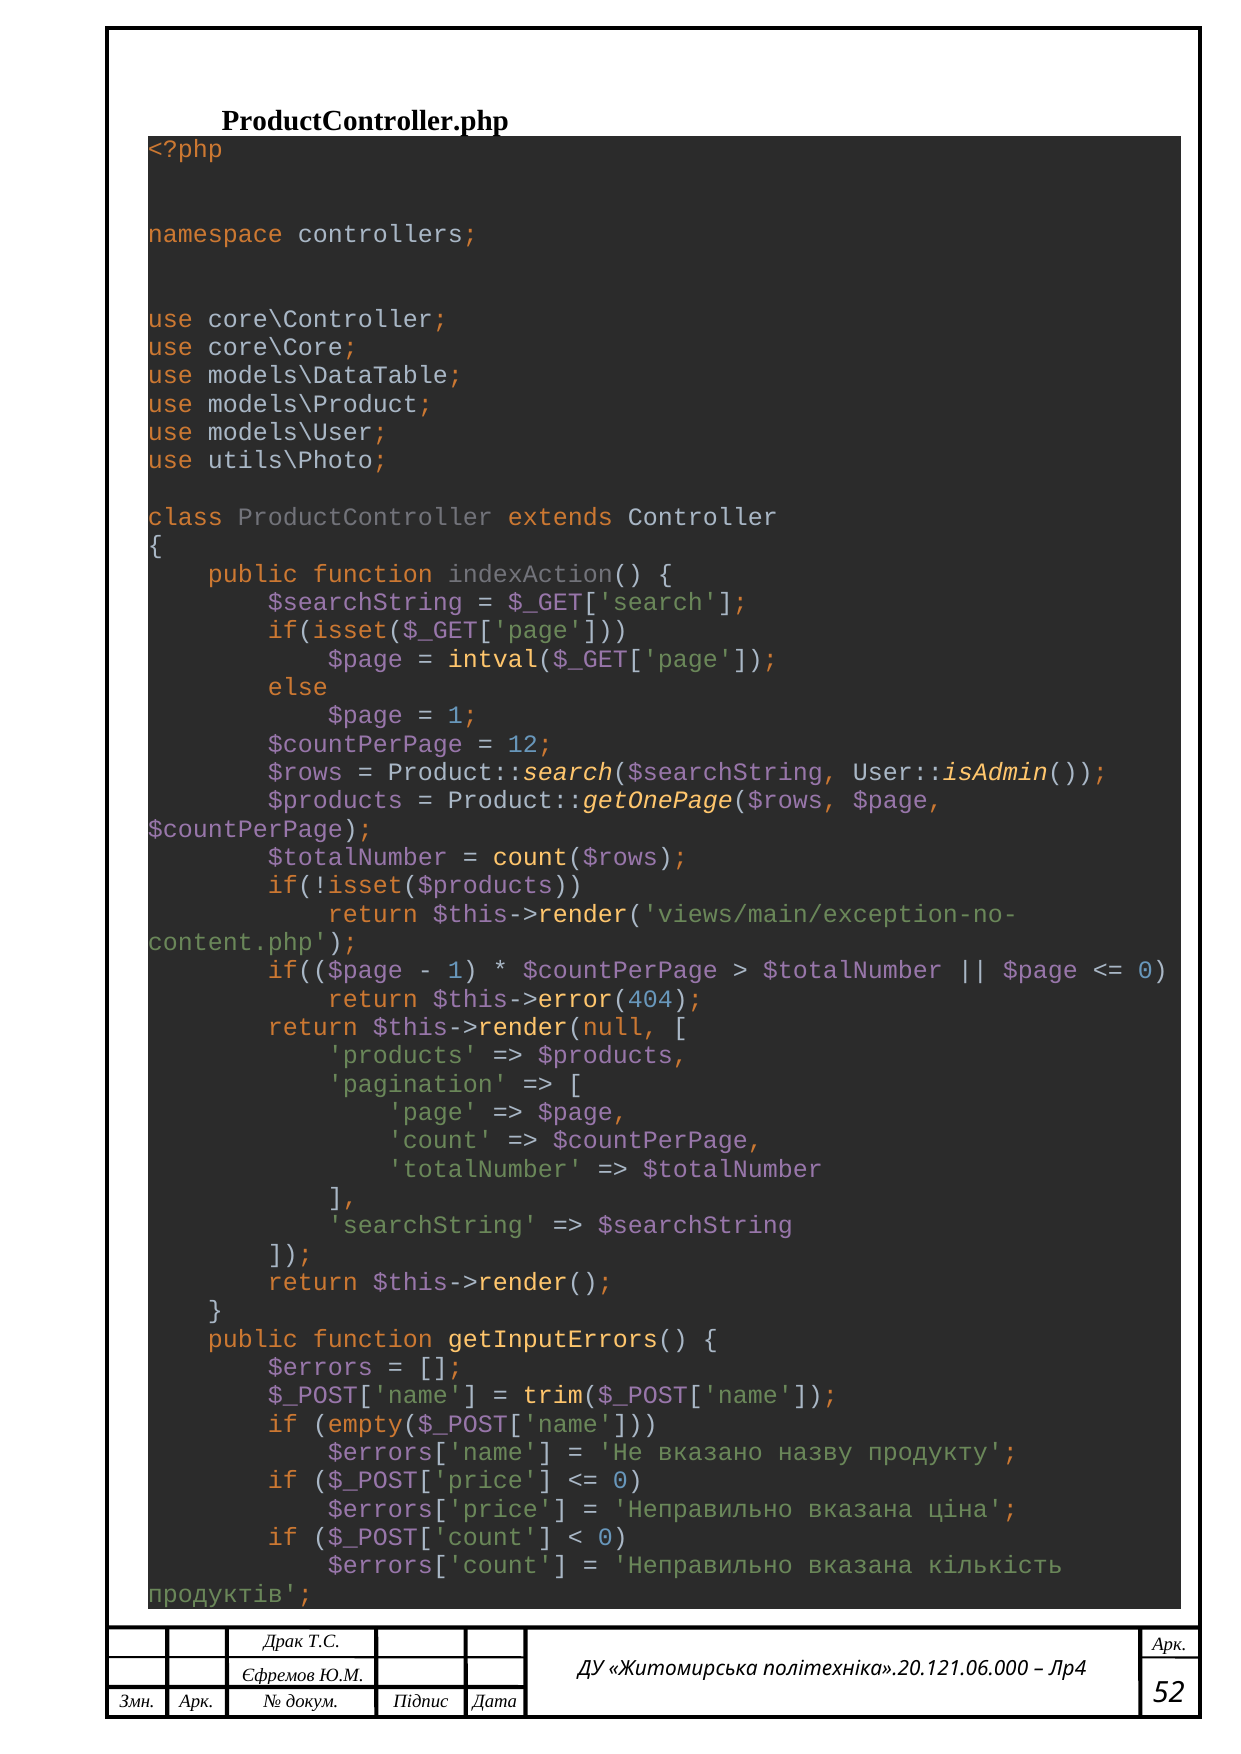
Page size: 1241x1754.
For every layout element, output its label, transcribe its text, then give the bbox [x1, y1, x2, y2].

text ProductController.php [148, 103, 1181, 136]
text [148, 136, 1181, 1609]
